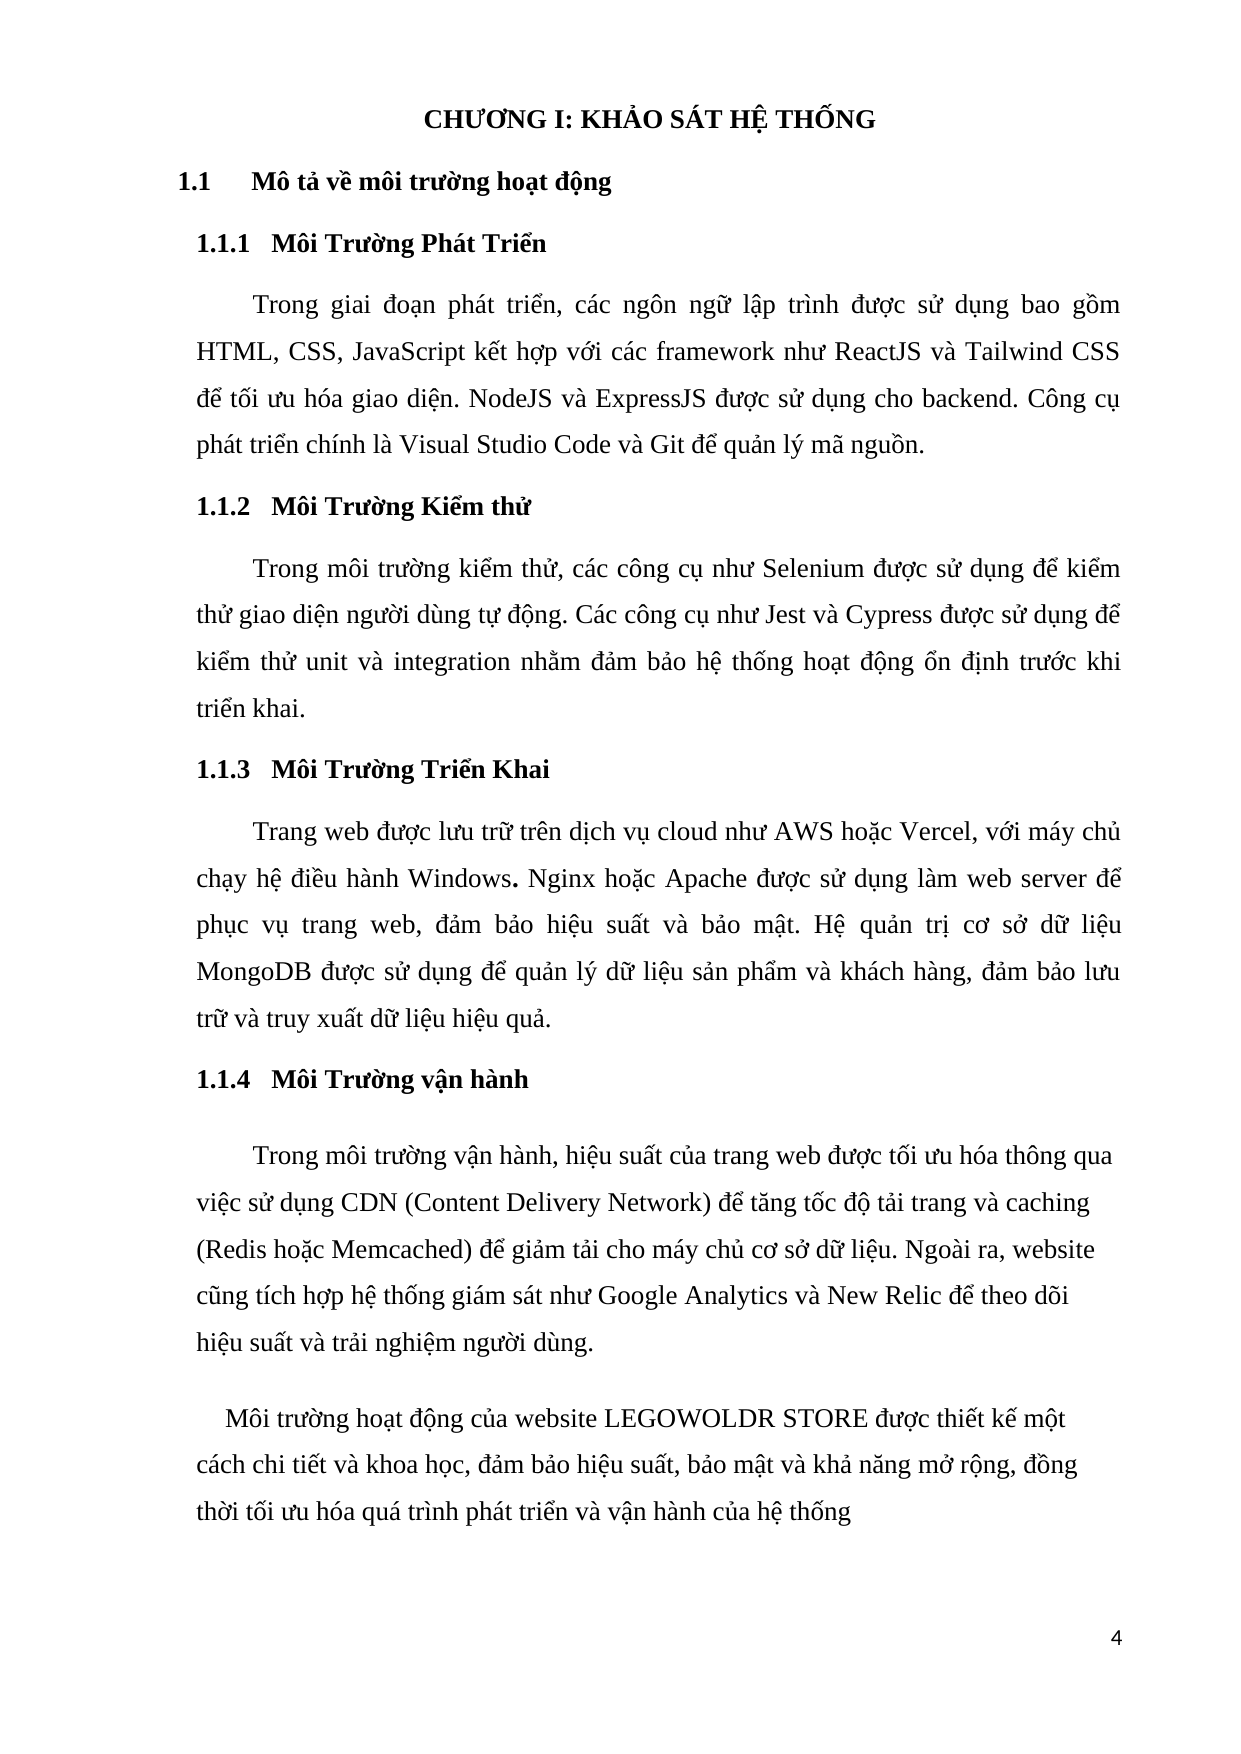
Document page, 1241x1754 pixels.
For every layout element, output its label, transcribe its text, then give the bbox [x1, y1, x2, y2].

text Trong môi trường kiểm thử, các công cụ như Selenium được sử dụng để kiểm thử giao diện người dùng tự động. Các công cụ như Jest và Cypress được sử dụng để kiểm thử unit và integration nhằm đảm bảo hệ thống hoạt động ổn định trước khi triển khai. [196, 552, 1122, 723]
subtitle Mô tả về môi trường hoạt động [177, 165, 1122, 196]
text Trong giai đoạn phát triển, các ngôn ngữ lập trình được sử dụng bao gồm HTML, CSS, JavaScript kết hợp với các framework như ReactJS và Tailwind CSS để tối ưu hóa giao diện. NodeJS và ExpressJS được sử dụng cho backend. Công cụ phát triển chính là Visual Studio Code và Git để quản lý mã nguồn. [196, 289, 1122, 460]
list Môi Trường vận hành [196, 1064, 1122, 1095]
text Môi trường hoạt động của website LEGOWOLDR STORE được thiết kế một cách chi tiết và khoa học, đảm bảo hiệu suất, bảo mật và khả năng mở rộng, đồng thời tối ưu hóa quá trình phát triển và vận hành của hệ thống [196, 1402, 1122, 1526]
list Môi Trường Phát Triển [196, 227, 1122, 258]
subtitle CHƯƠNG I: KHẢO SÁT HỆ THỐNG [177, 104, 1122, 135]
list Môi Trường Kiểm thử [196, 490, 1122, 521]
text Trang web được lưu trữ trên dịch vụ cloud như AWS hoặc Vercel, với máy chủ chạy hệ điều hành Windows. Nginx hoặc Apache được sử dụng làm web server để phục vụ trang web, đảm bảo hiệu suất và bảo mật. Hệ quản trị cơ sở dữ liệu MongoDB được sử dụng để quản lý dữ liệu sản phẩm và khách hàng, đảm bảo lưu trữ và truy xuất dữ liệu hiệu quả. [196, 815, 1122, 1033]
text Trong môi trường vận hành, hiệu suất của trang web được tối ưu hóa thông qua việc sử dụng CDN (Content Delivery Network) để tăng tốc độ tải trang và caching (Redis hoặc Memcached) để giảm tải cho máy chủ cơ sở dữ liệu. Ngoài ra, website cũng tích hợp hệ thống giám sát như Google Analytics và New Relic để theo dõi hiệu suất và trải nghiệm người dùng. [196, 1139, 1122, 1357]
list Môi Trường Triển Khai [196, 754, 1122, 785]
